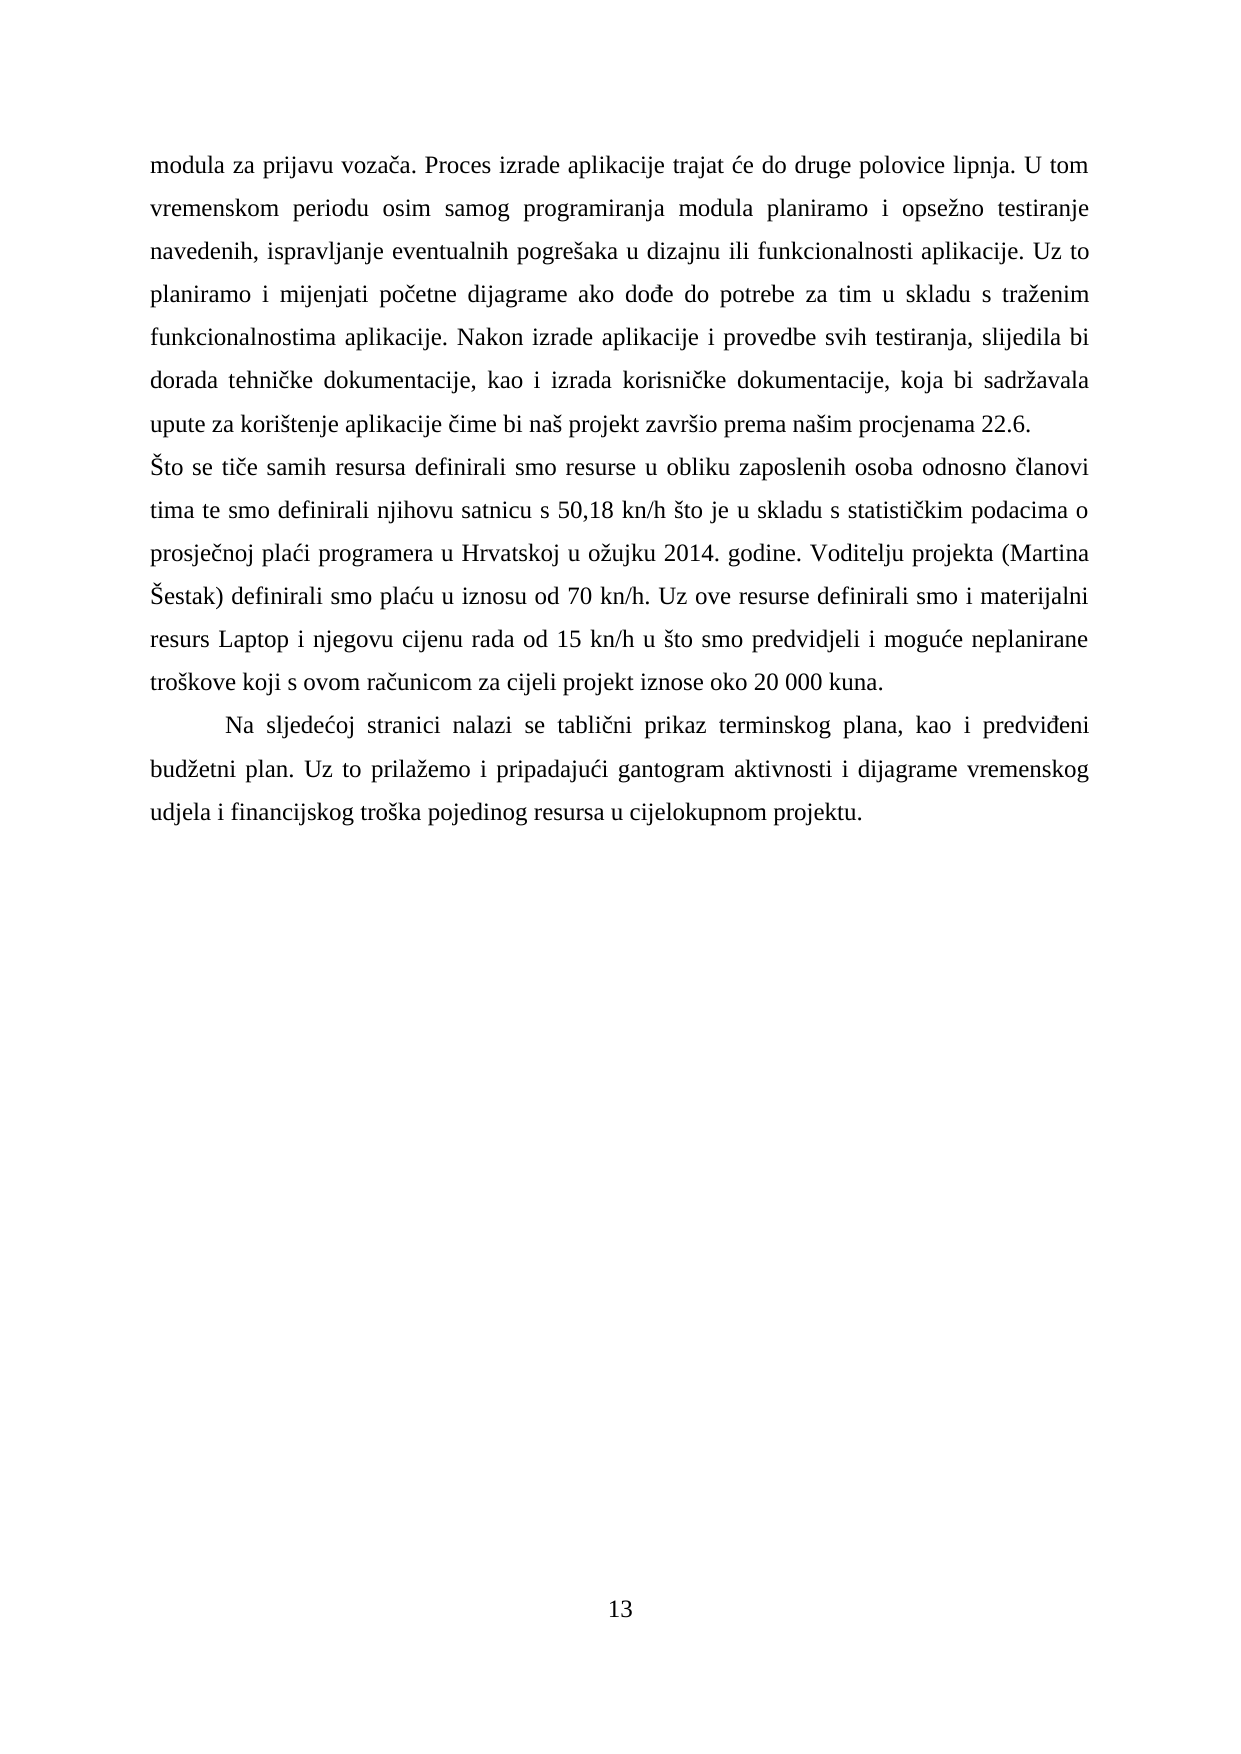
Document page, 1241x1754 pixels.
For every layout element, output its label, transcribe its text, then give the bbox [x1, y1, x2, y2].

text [150, 150, 1090, 437]
text Na sljedećoj stranici nalazi se tablični prikaz terminskog plana, kao i predviđeni budžetni plan. Uz to prilažemo i pripadajući gantogram aktivnosti i dijagrame vremenskog udjela i financijskog troška pojedinog resursa u cijelokupnom projektu. [150, 711, 1090, 826]
text Što se tiče samih resursa definirali smo resurse u obliku zaposlenih osoba odnosno članovi tima te smo definirali njihovu satnicu s 50,18 kn/h što je u skladu s statističkim podacima o prosječnoj plaći programera u Hrvatskoj u ožujku 2014. godine. Voditelju projekta (Martina Šestak) definirali smo plaću u iznosu od 70 kn/h. Uz ove resurse definirali smo i materijalni resurs Laptop i njegovu cijenu rada od 15 kn/h u što smo predvidjeli i moguće neplanirane troškove koji s ovom računicom za cijeli projekt iznose oko 20 000 kuna. [150, 452, 1090, 696]
